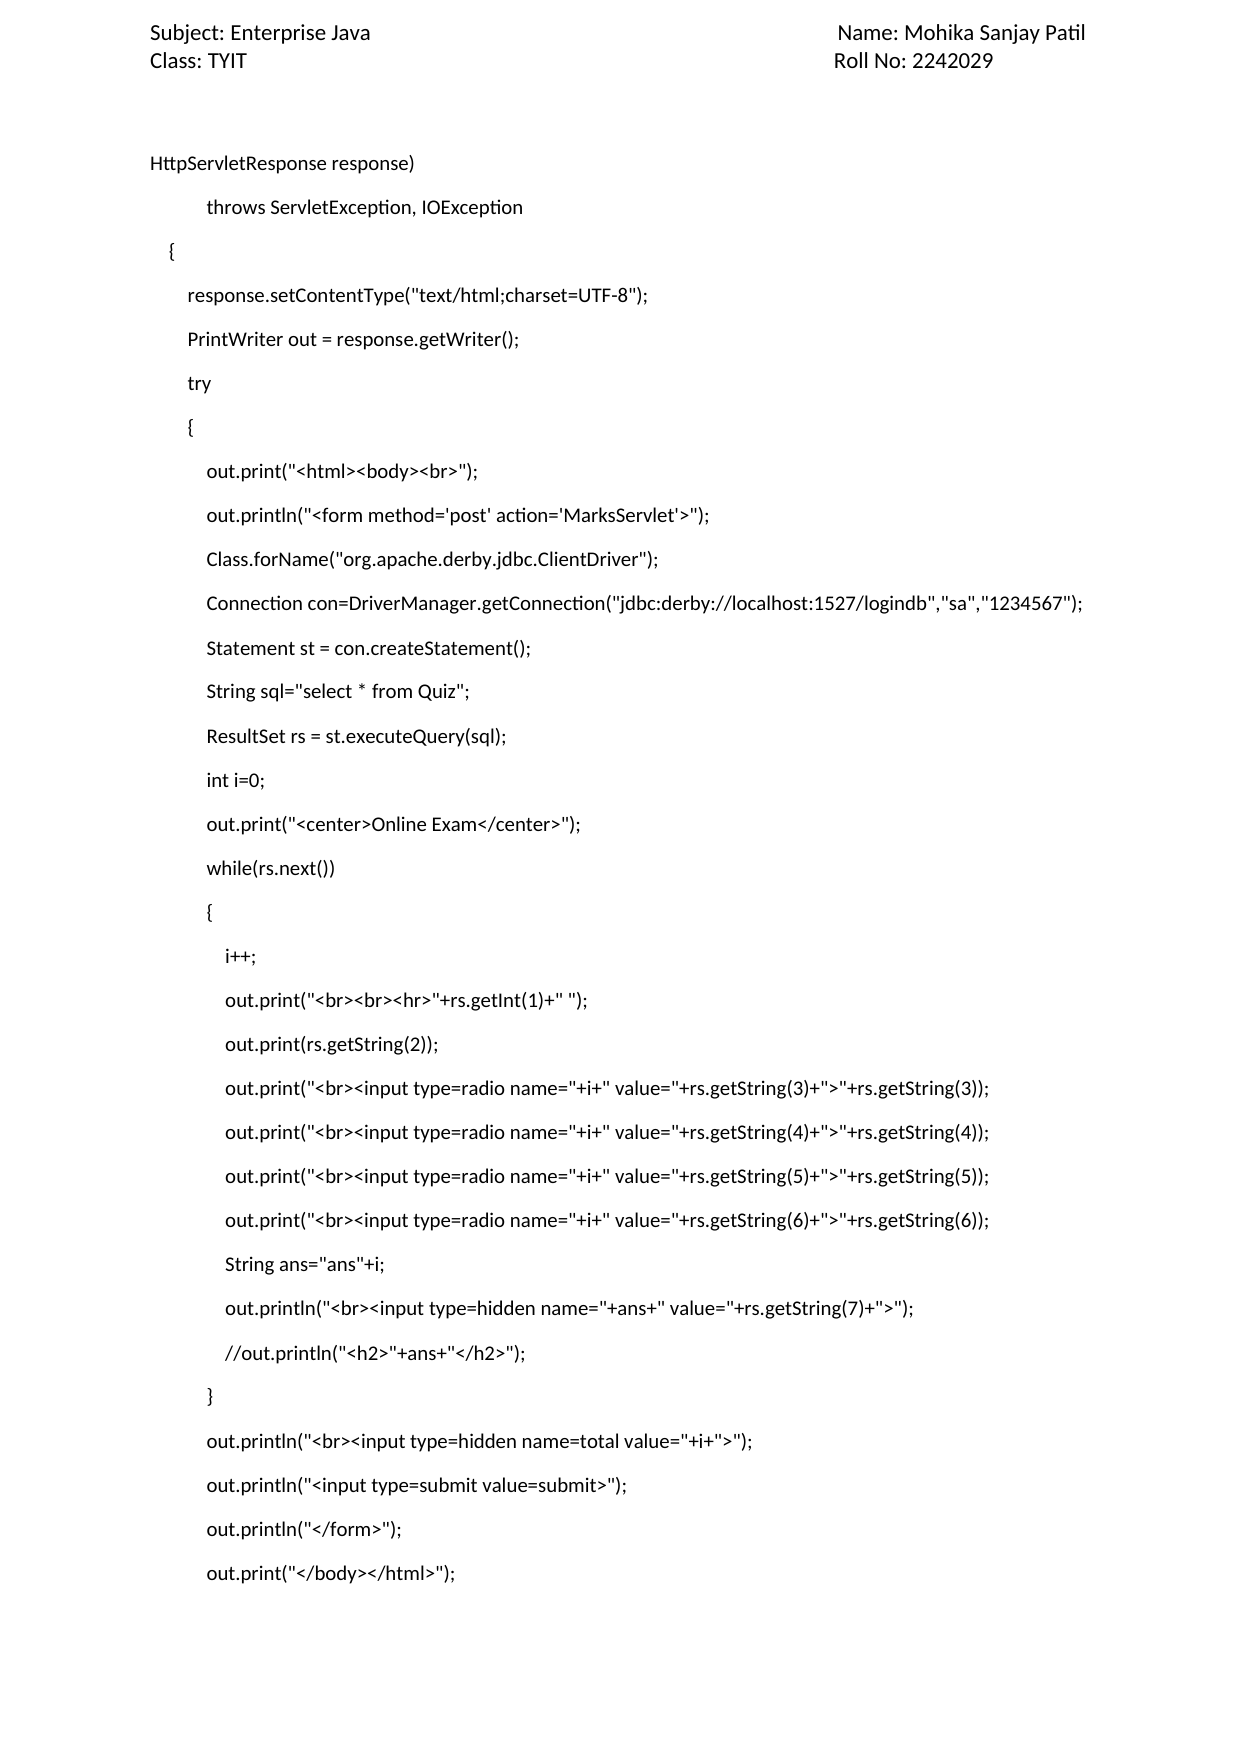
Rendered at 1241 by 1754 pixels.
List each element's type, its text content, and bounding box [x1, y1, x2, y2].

text out.println("<input type=submit value=submit>"); [150, 1472, 1090, 1497]
text } [150, 1384, 1090, 1409]
text response.setContentType("text/html;charset=UTF-8"); [150, 282, 1090, 308]
text out.println("<br><input type=hidden name="+ans+" value="+rs.getString(7)+">"); [150, 1296, 1090, 1321]
text throws ServletException, IOException [150, 194, 1090, 219]
text out.print("<center>Online Exam</center>"); [150, 811, 1090, 836]
text out.print("<br><br><hr>"+rs.getInt(1)+" "); [150, 987, 1090, 1013]
text Statement st = con.createStatement(); [150, 635, 1090, 660]
text out.print("<br><input type=radio name="+i+" value="+rs.getString(4)+">"+rs.getString(4)); [150, 1119, 1090, 1145]
text out.print("<br><input type=radio name="+i+" value="+rs.getString(3)+">"+rs.getString(3)); [150, 1075, 1090, 1101]
text { [150, 414, 1090, 440]
text out.println("<form method='post' action='MarksServlet'>"); [150, 502, 1090, 528]
text ResultSet rs = st.executeQuery(sql); [150, 723, 1090, 748]
text out.print(rs.getString(2)); [150, 1031, 1090, 1057]
text Class.forName("org.apache.derby.jdbc.ClientDriver"); [150, 547, 1090, 572]
text int i=0; [150, 767, 1090, 792]
text Connection con=DriverManager.getConnection("jdbc:derby://localhost:1527/logindb","sa","1234567"); [150, 591, 1090, 616]
text HttpServletResponse response) [150, 150, 1090, 175]
text i++; [150, 943, 1090, 968]
text { [150, 238, 1090, 263]
text //out.println("<h2>"+ans+"</h2>"); [150, 1340, 1090, 1365]
text String ans="ans"+i; [150, 1252, 1090, 1277]
text out.println("<br><input type=hidden name=total value="+i+">"); [150, 1428, 1090, 1453]
text out.print("</body></html>"); [150, 1560, 1090, 1585]
text PrintWriter out = response.getWriter(); [150, 326, 1090, 352]
text out.print("<br><input type=radio name="+i+" value="+rs.getString(5)+">"+rs.getString(5)); [150, 1163, 1090, 1189]
text while(rs.next()) [150, 855, 1090, 880]
text try [150, 370, 1090, 396]
text out.print("<html><body><br>"); [150, 458, 1090, 484]
text { [150, 899, 1090, 924]
text out.print("<br><input type=radio name="+i+" value="+rs.getString(6)+">"+rs.getString(6)); [150, 1207, 1090, 1233]
text out.println("</form>"); [150, 1516, 1090, 1541]
text String sql="select * from Quiz"; [150, 679, 1090, 704]
